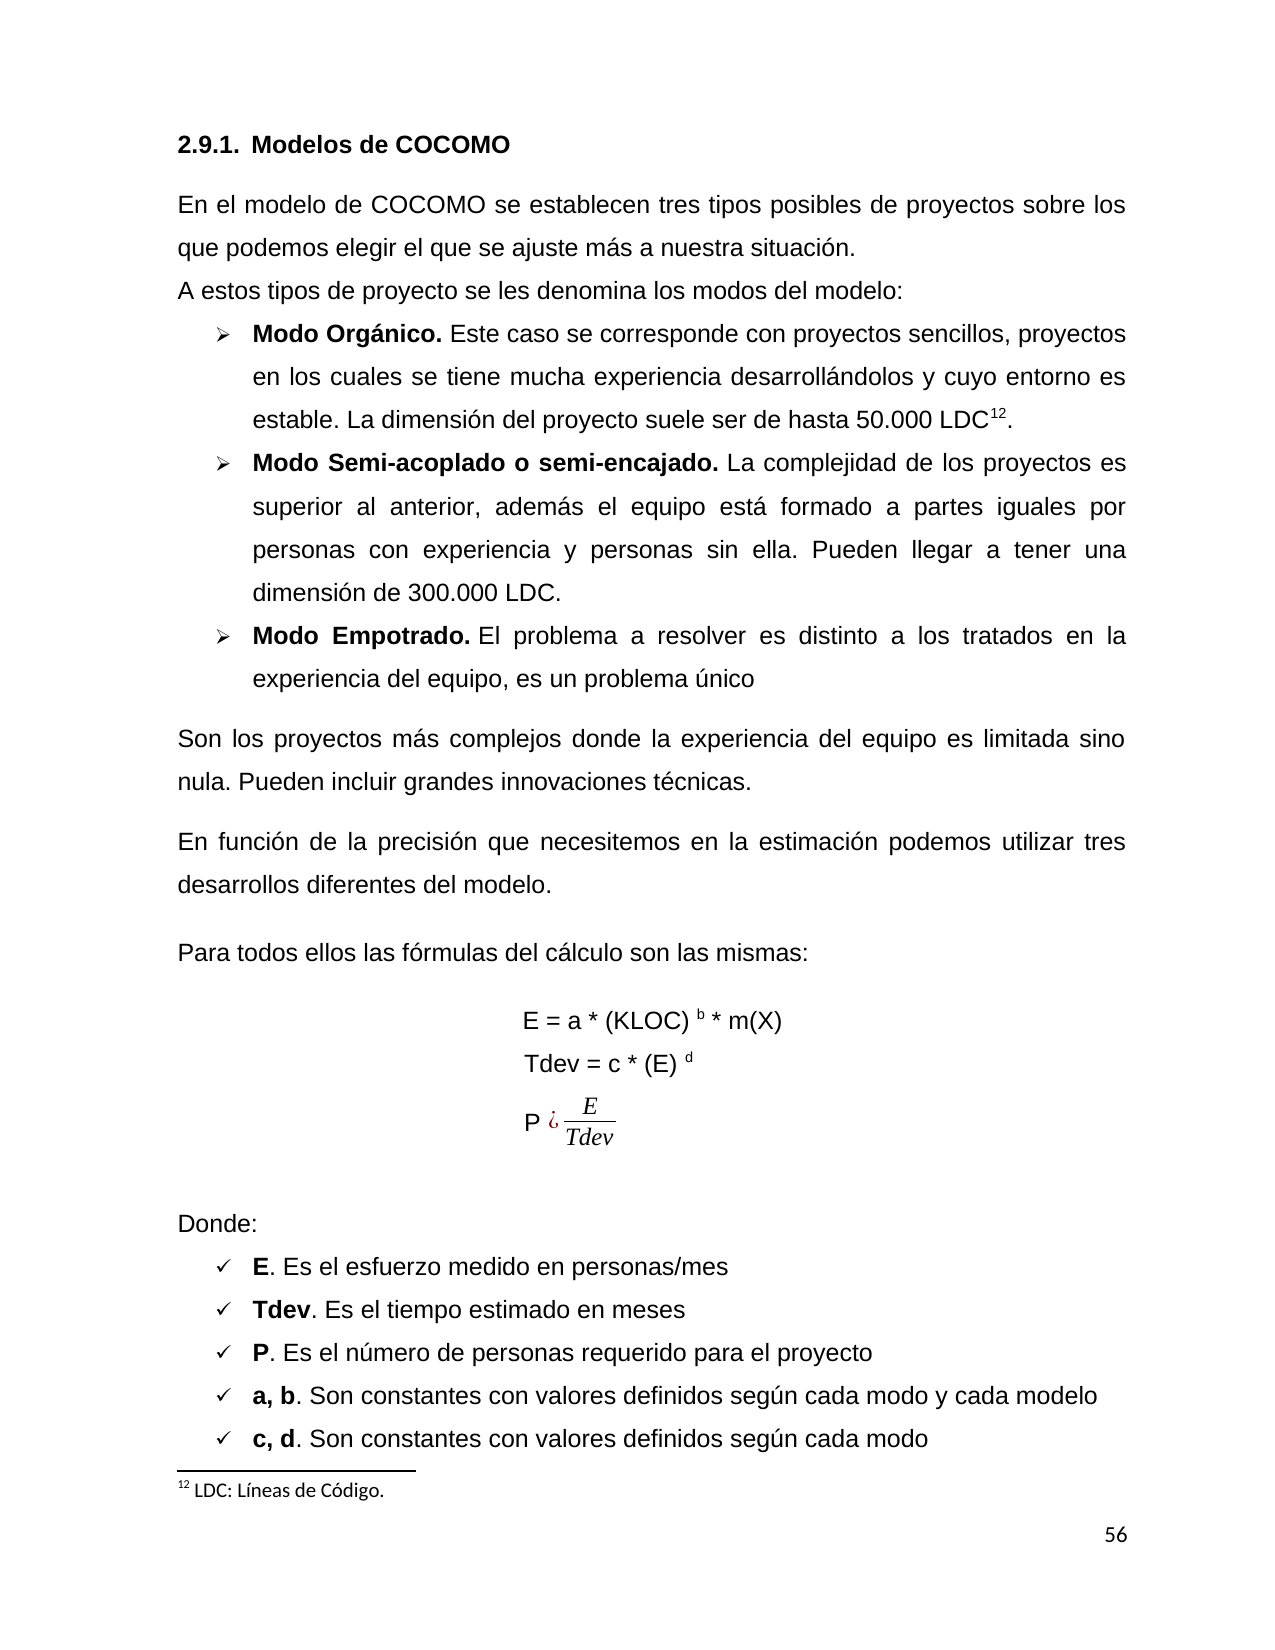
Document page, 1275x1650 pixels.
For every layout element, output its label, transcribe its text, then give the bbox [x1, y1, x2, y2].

text Para todos ellos las fórmulas del cálculo son las mismas: [177, 938, 1127, 967]
text En el modelo de COCOMO se establecen tres tipos posibles de proyectos sobre los que podemos elegir el que se ajuste más a nuestra situación. [177, 190, 1127, 262]
text En función de la precisión que necesitemos en la estimación podemos utilizar tres desarrollos diferentes del modelo. [177, 827, 1127, 899]
list a, b. Son constantes con valores definidos según cada modo y cada modelo [215, 1381, 1127, 1410]
text E = a * (KLOC) b * m(X) [177, 1006, 1127, 1035]
list E. Es el esfuerzo medido en personas/mes [215, 1252, 1127, 1281]
list Tdev. Es el tiempo estimado en meses [215, 1295, 1127, 1324]
text P [177, 1092, 1127, 1151]
list Modo Orgánico. Este caso se corresponde con proyectos sencillos, proyectos en los cuales se tiene mucha experiencia desarrollándolos y cuyo entorno es estable. La dimensión del proyecto suele ser de hasta 50.000 LDC. [215, 319, 1127, 434]
subtitle Modelos de COCOMO [177, 130, 1127, 159]
list Modo Empotrado. El problema a resolver es distinto a los tratados en la experiencia del equipo, es un problema único [215, 621, 1127, 693]
list Modo Semi-acoplado o semi-encajado. La complejidad de los proyectos es superior al anterior, además el equipo está formado a partes iguales por personas con experiencia y personas sin ella. Pueden llegar a tener una dimensión de 300.000 LDC. [215, 448, 1127, 607]
text Son los proyectos más complejos donde la experiencia del equipo es limitada sino nula. Pueden incluir grandes innovaciones técnicas. [177, 724, 1127, 796]
list P. Es el número de personas requerido para el proyecto [215, 1338, 1127, 1367]
text Tdev = c * (E) d [177, 1049, 1127, 1078]
list c, d. Son constantes con valores definidos según cada modo [215, 1424, 1127, 1453]
text A estos tipos de proyecto se les denomina los modos del modelo: [177, 276, 1127, 305]
text Donde: [177, 1209, 1127, 1238]
